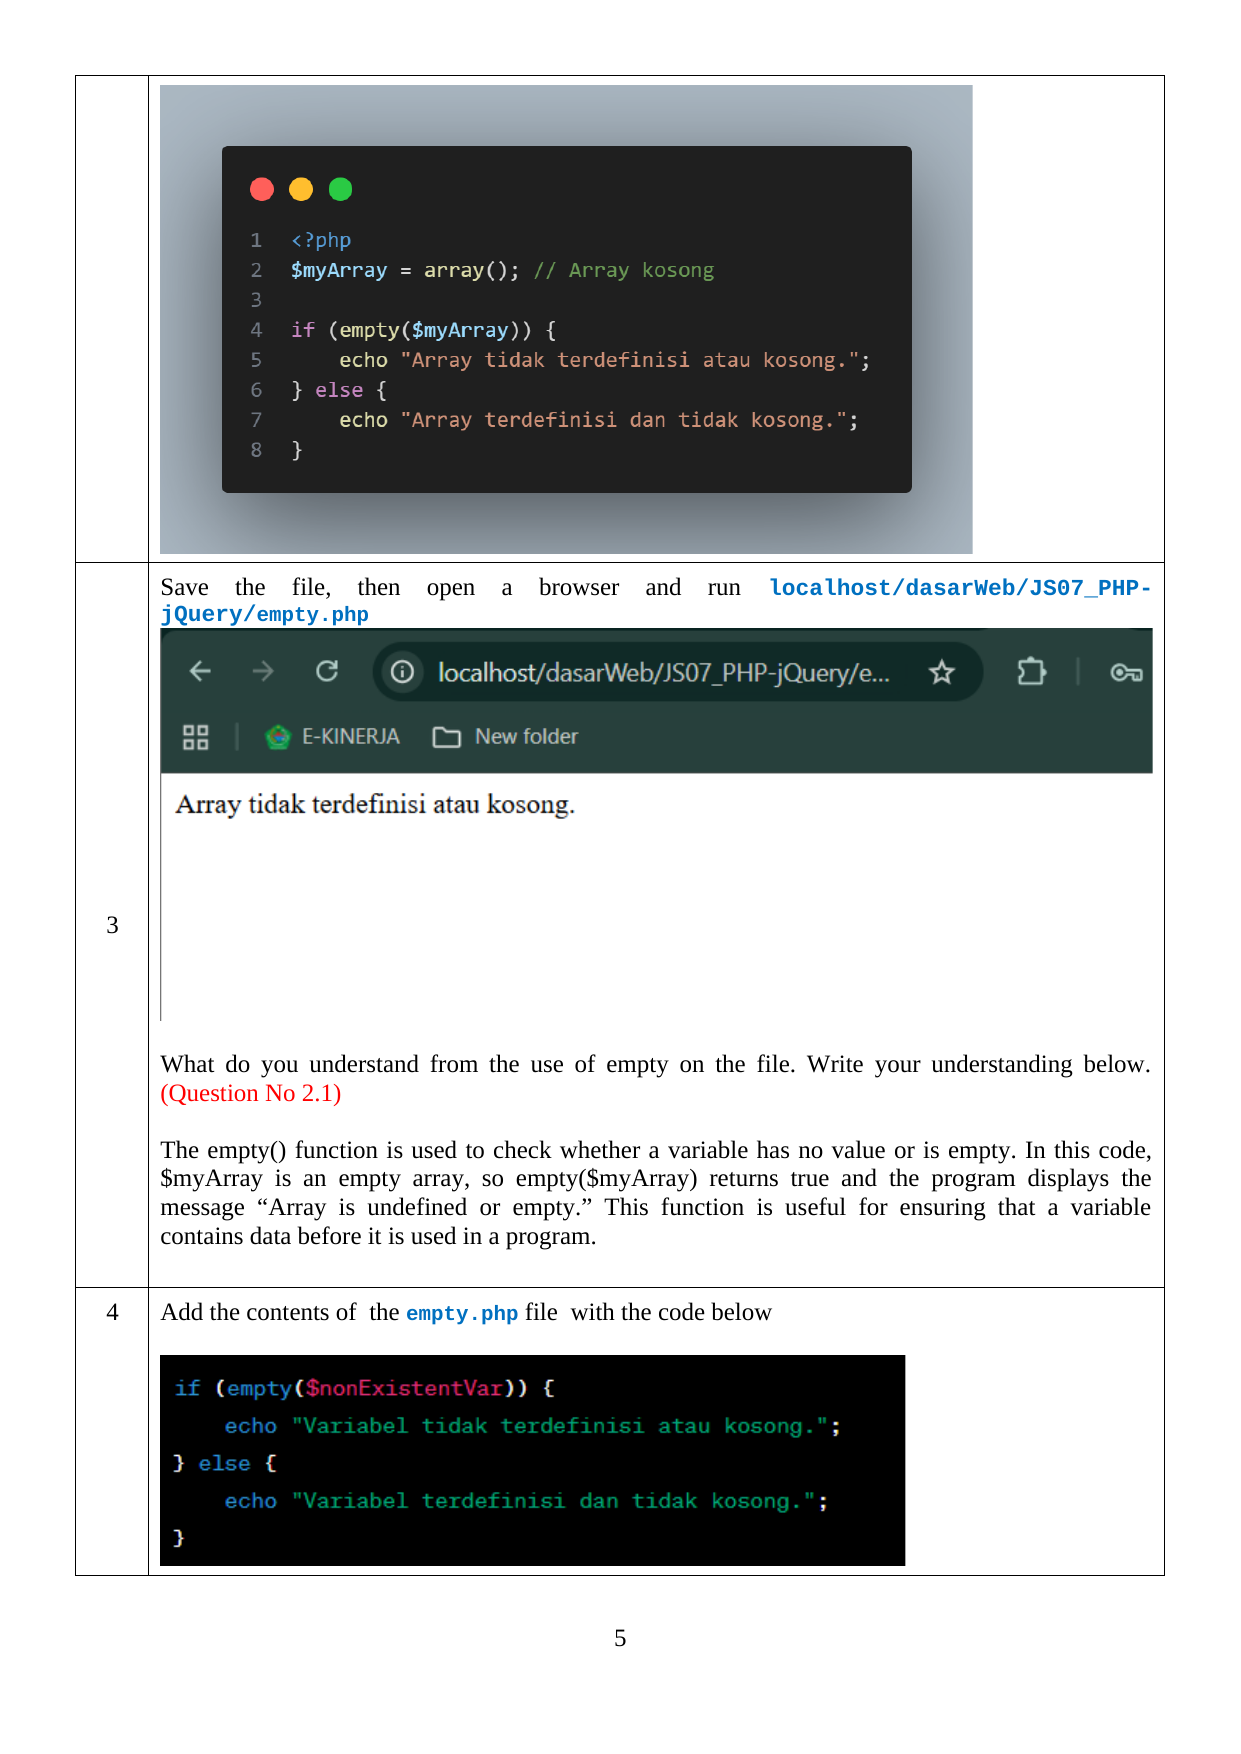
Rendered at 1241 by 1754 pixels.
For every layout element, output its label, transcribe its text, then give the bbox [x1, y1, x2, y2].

table_cell 3 [76, 563, 148, 1287]
picture [160, 1355, 906, 1566]
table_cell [149, 1288, 1164, 1575]
picture [160, 628, 1153, 1021]
picture [160, 85, 973, 554]
table_cell 4 [76, 1288, 148, 1575]
table_cell [149, 76, 1164, 562]
table_cell Save the file, then open a browser and run localhost/dasarWeb/JS07_PHP-jQuery/empty.php What do you understand from the use of empty on the file. Write your understanding below. (Question No 2.1) The empty() function is used to check whether a variable has no value or is empty. In this code, $myArray is an empty array, so empty($myArray) returns true and the program displays the message “Array is undefined or empty.” This function is useful for ensuring that a variable contains data before it is used in a program. [149, 563, 1164, 1287]
table_cell 2 [76, 76, 148, 562]
